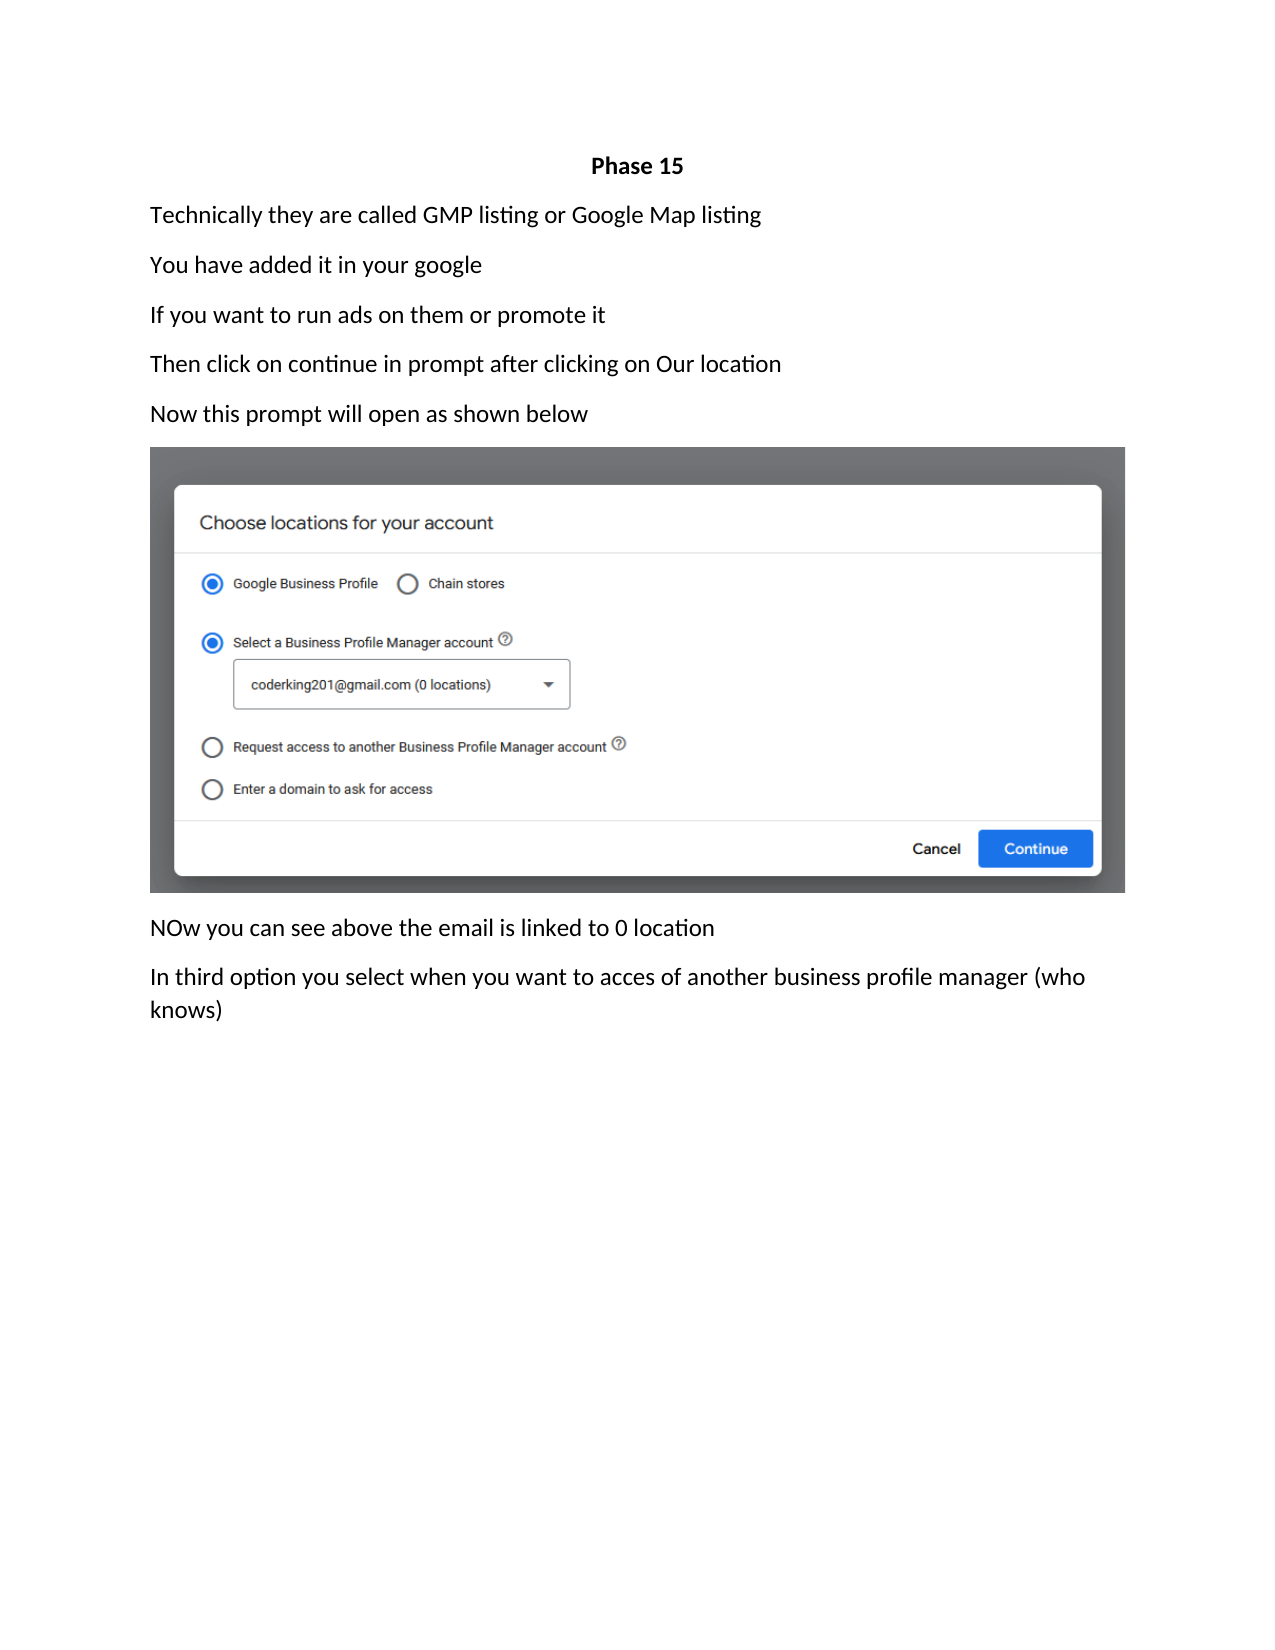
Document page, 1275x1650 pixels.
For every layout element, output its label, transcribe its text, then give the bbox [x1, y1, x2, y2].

text NOw you can see above the email is linked to 0 location [150, 912, 1125, 942]
text Now this prompt will open as shown below [150, 398, 1125, 428]
text Technically they are called GMP listing or Google Map listing [150, 199, 1125, 230]
picture [150, 447, 1125, 893]
text You have added it in your google [150, 249, 1125, 280]
text If you want to run ads on them or promote it [150, 299, 1125, 329]
text Then click on continue in prompt after clicking on Our location [150, 348, 1125, 379]
text In third option you select when you want to acces of another business profile manager (who knows) [150, 961, 1125, 1025]
text Phase 15 [150, 150, 1125, 181]
